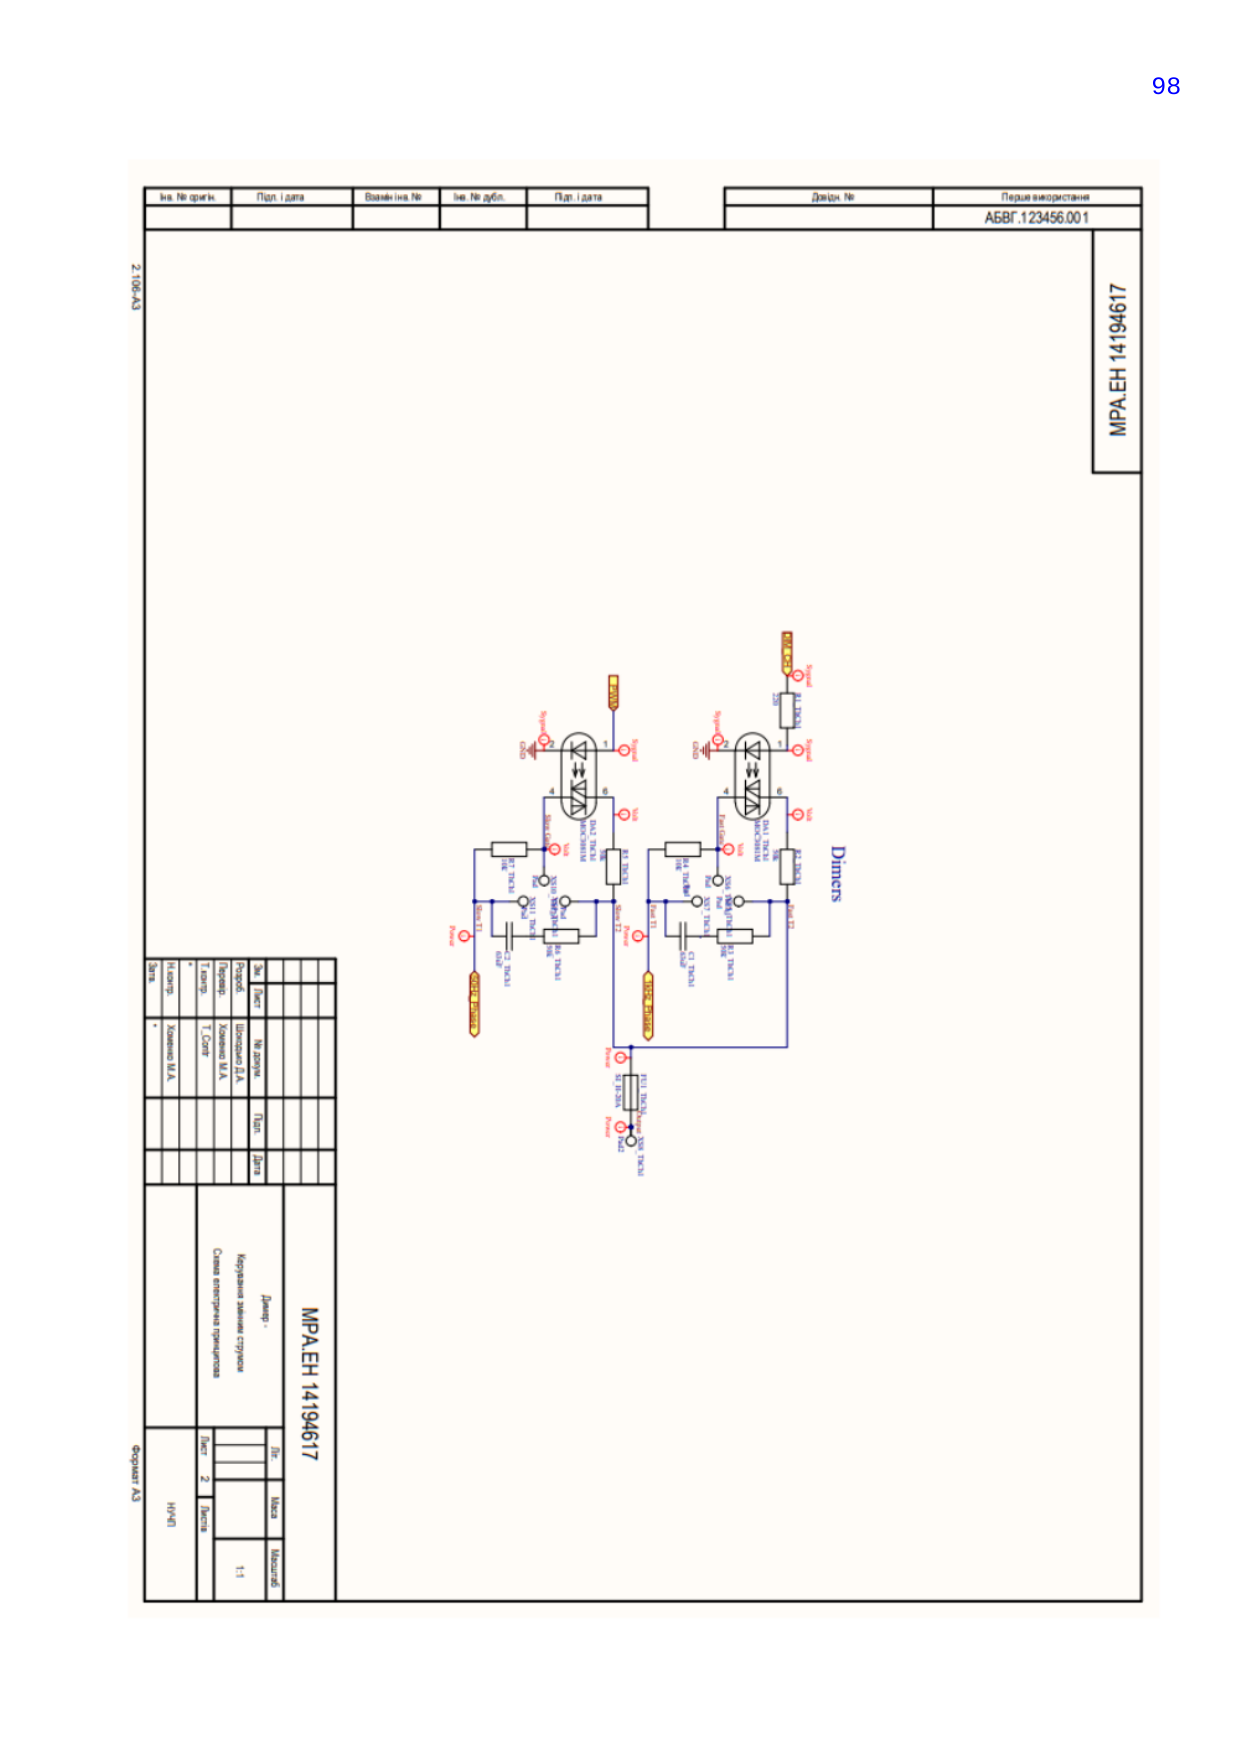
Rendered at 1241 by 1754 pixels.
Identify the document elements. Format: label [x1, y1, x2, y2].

picture [121, 158, 1164, 1623]
